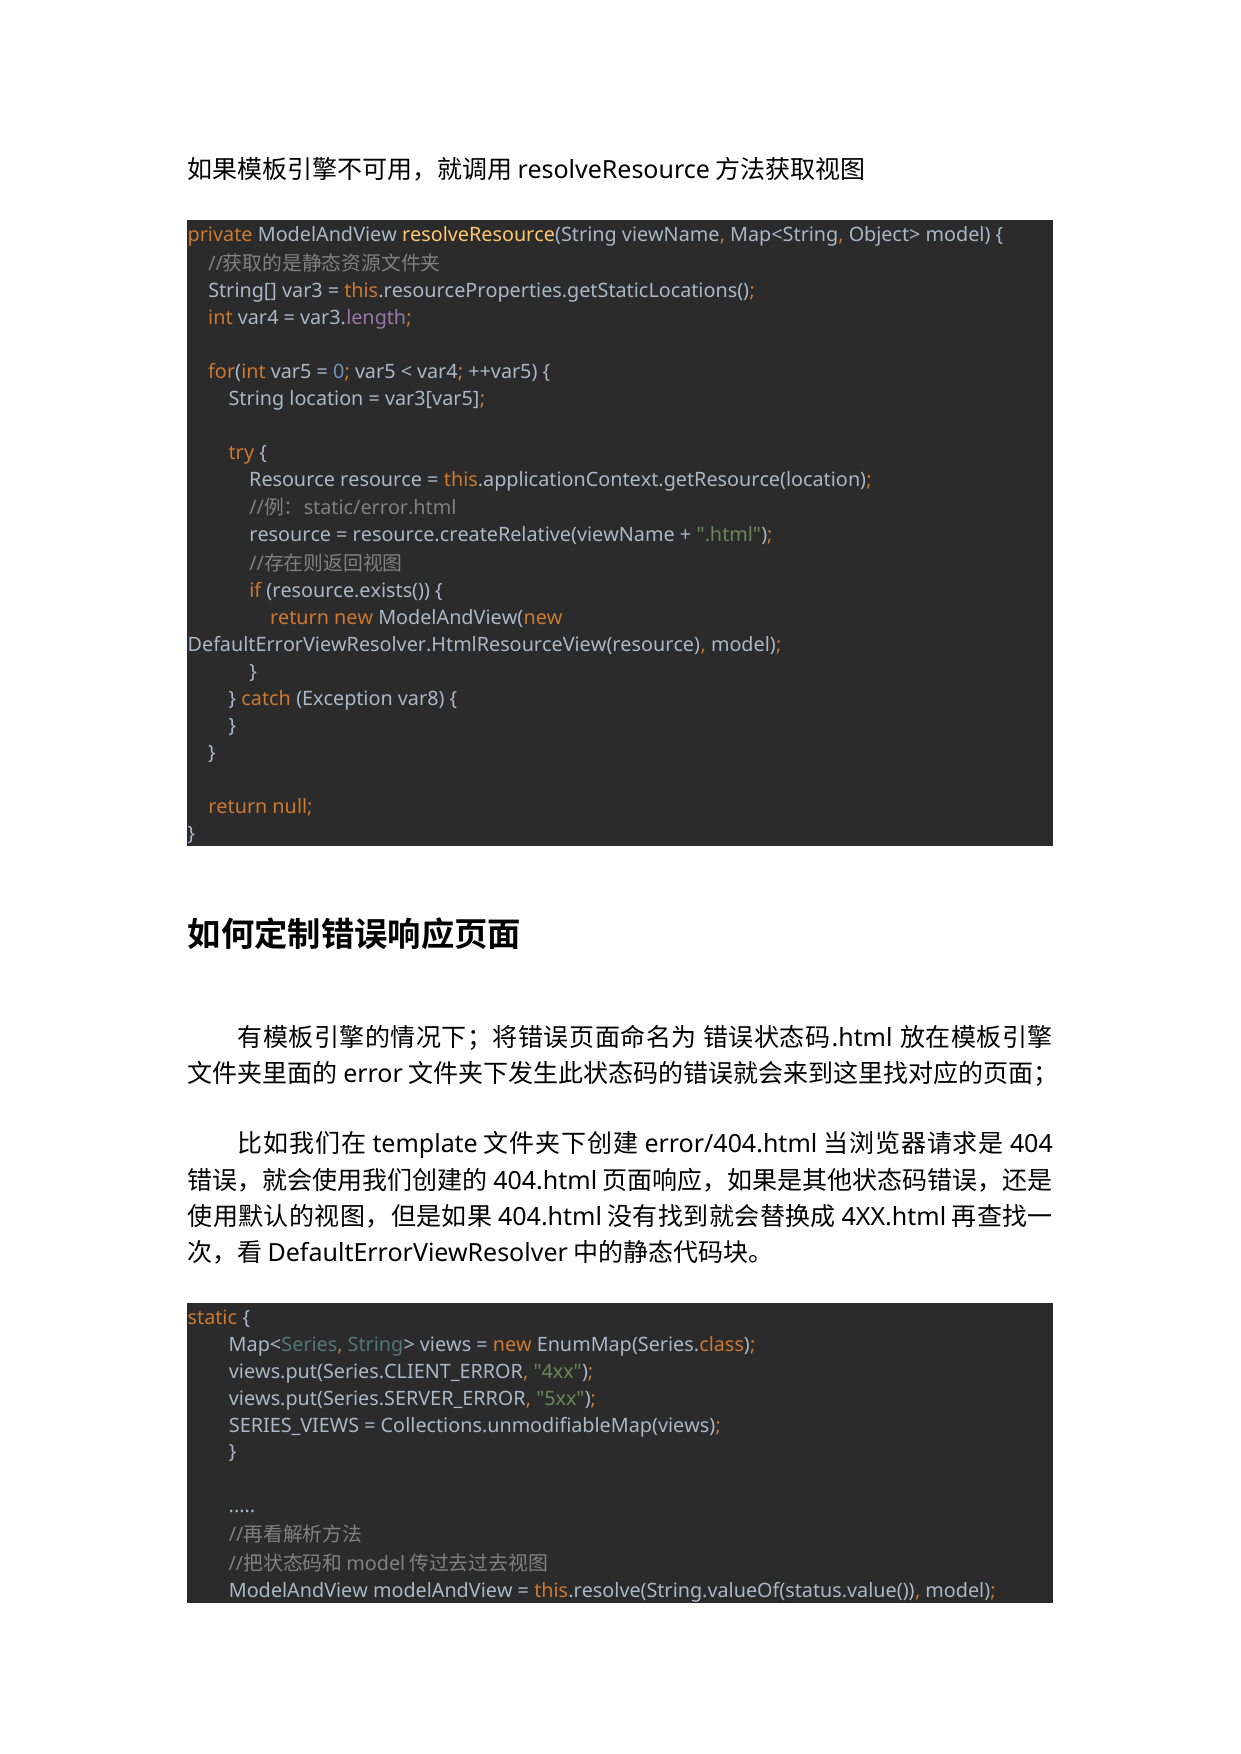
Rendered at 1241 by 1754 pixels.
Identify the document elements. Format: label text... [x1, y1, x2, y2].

text 比如我们在template文件夹下创建error/404.html当浏览器请求是404错误，就会使用我们创建的404.html页面响应，如果是其他状态码错误，还是使用默认的视图，但是如果404.html没有找到就会替换成4XX.html再查找一次，看DefaultErrorViewResolver中的静态代码块。 [187, 1124, 1053, 1269]
text private ModelAndView resolveResource(String viewName, Map<String, Object> model) { //获取的是静态资源文件夹 String[] var3 = this.resourceProperties.getStaticLocations(); int var4 = var3.length; for(int var5 = 0; var5 < var4; ++var5) { String location = var3[var5]; try { Resource resource = this.applicationContext.getResource(location); //例：static/error.html resource = resource.createRelative(viewName + ".html"); //存在则返回视图 if (resource.exists()) { return new ModelAndView(new DefaultErrorViewResolver.HtmlResourceView(resource), model); } } catch (Exception var8) { } } return null; } [187, 220, 1053, 846]
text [187, 1303, 1053, 1603]
text 如果模板引擎不可用，就调用resolveResource方法获取视图 [187, 150, 1053, 186]
text 有模板引擎的情况下；将错误页面命名为 错误状态码.html 放在模板引擎文件夹里面的 error文件夹下发生此状态码的错误就会来到这里找对应的页面； [187, 1017, 1053, 1090]
subtitle 如何定制错误响应页面 [187, 907, 1053, 956]
